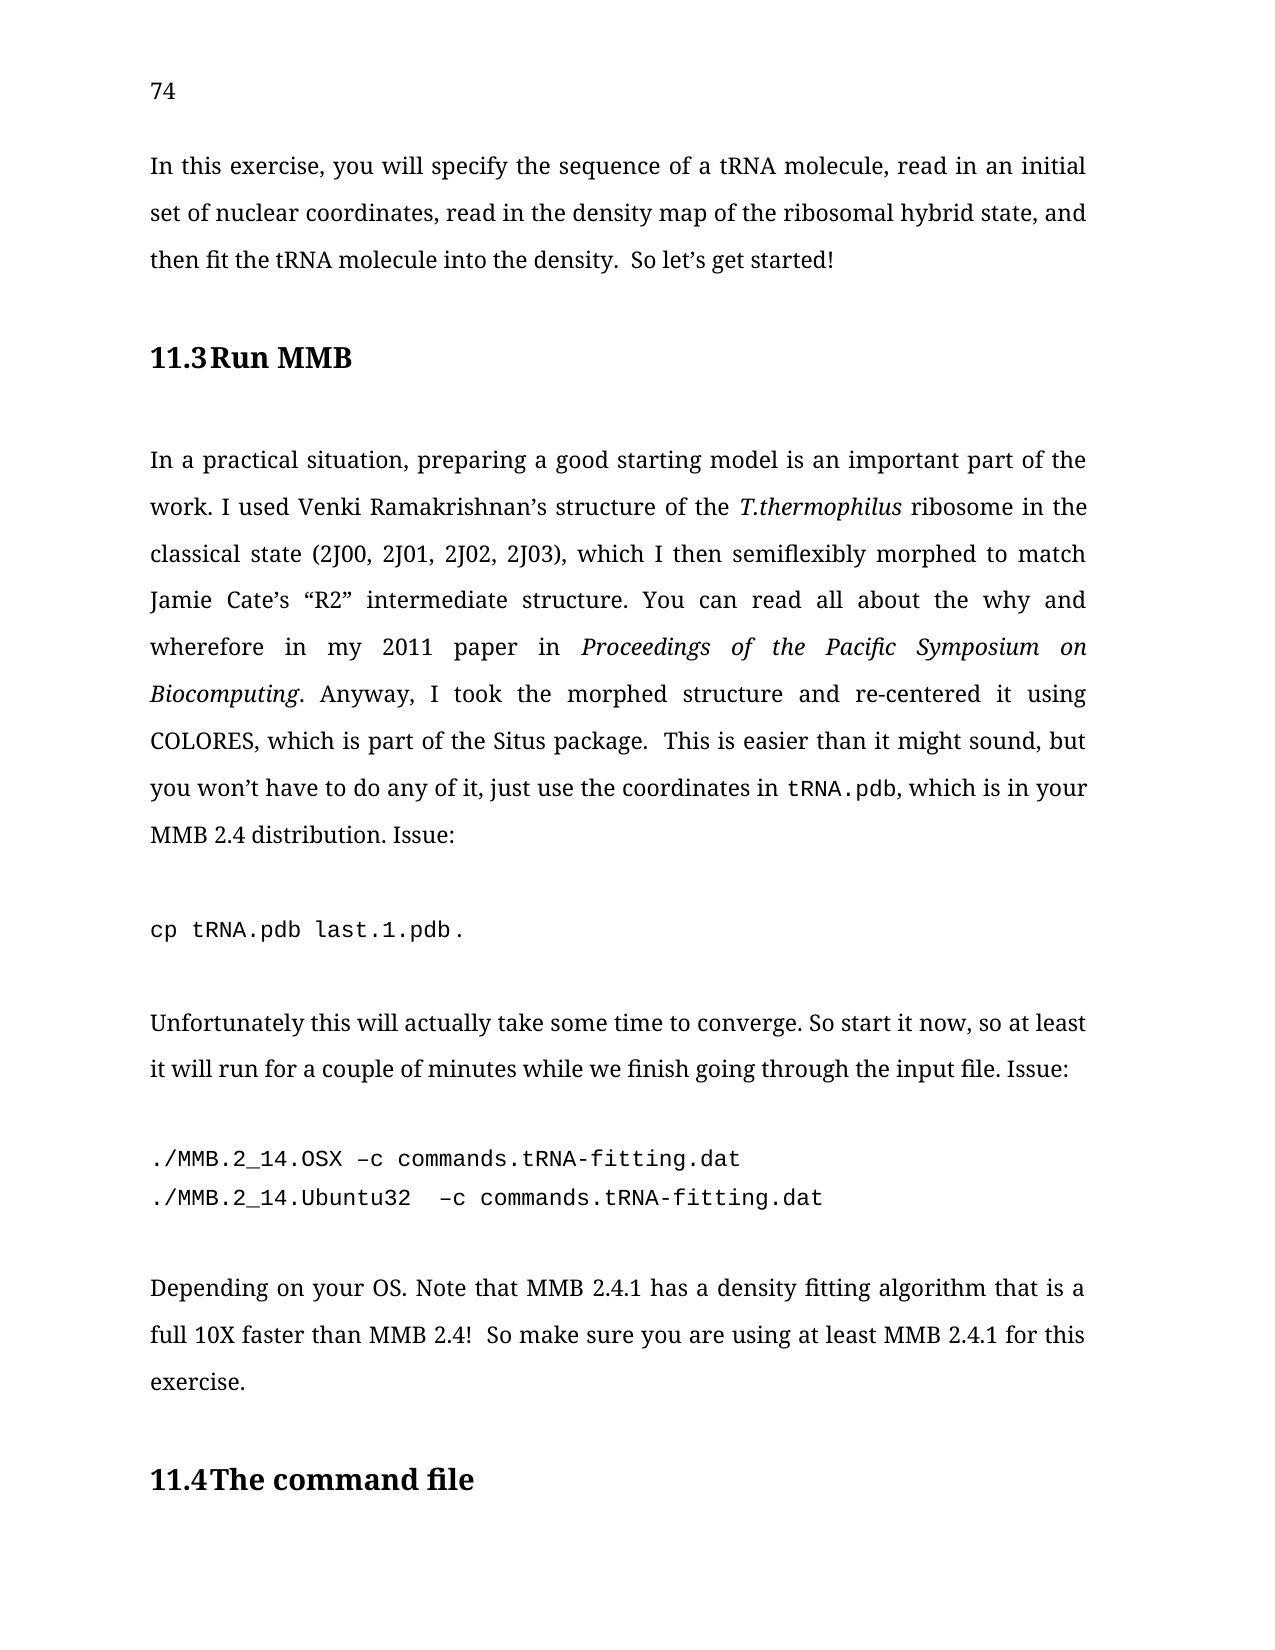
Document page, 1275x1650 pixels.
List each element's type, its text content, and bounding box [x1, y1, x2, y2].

text ./MMB.2_14.Ubuntu32 –c commands.tRNA-fitting.dat [150, 1186, 1087, 1212]
subtitle Run MMB [150, 337, 1087, 377]
text Depending on your OS. Note that MMB 2.4.1 has a density fitting algorithm that is a full 10X faster than MMB 2.4! So make sure you are using at least MMB 2.4.1 for this exercise. [150, 1272, 1087, 1397]
text Unfortunately this will actually take some time to converge. So start it now, so at least it will run for a couple of minutes while we finish going through the input file. Issue: [150, 1007, 1087, 1085]
text In a practical situation, preparing a good starting model is an important part of the work. I used Venki Ramakrishnan’s structure of the T.thermophilus ribosome in the classical state (2J00, 2J01, 2J02, 2J03), which I then semiflexibly morphed to match Jamie Cate’s “R2” intermediate structure. You can read all about the why and wherefore in my 2011 paper in Proceedings of the Pacific Symposium on Biocomputing. Anyway, I took the morphed structure and re-centered it using COLORES, which is part of the Situs package. This is easier than it might sound, but you won’t have to do any of it, just use the coordinates in tRNA.pdb, which is in your MMB 2.4 distribution. Issue: [150, 444, 1087, 850]
text cp tRNA.pdb last.1.pdb . [150, 913, 1087, 944]
text In this exercise, you will specify the sequence of a tRNA molecule, read in an initial set of nuclear coordinates, read in the density map of the ribosomal hybrid state, and then fit the tRNA molecule into the density. So let’s get started! [150, 150, 1087, 275]
text ./MMB.2_14.OSX –c commands.tRNA-fitting.dat [150, 1147, 1087, 1173]
subtitle The command file [150, 1459, 1087, 1499]
